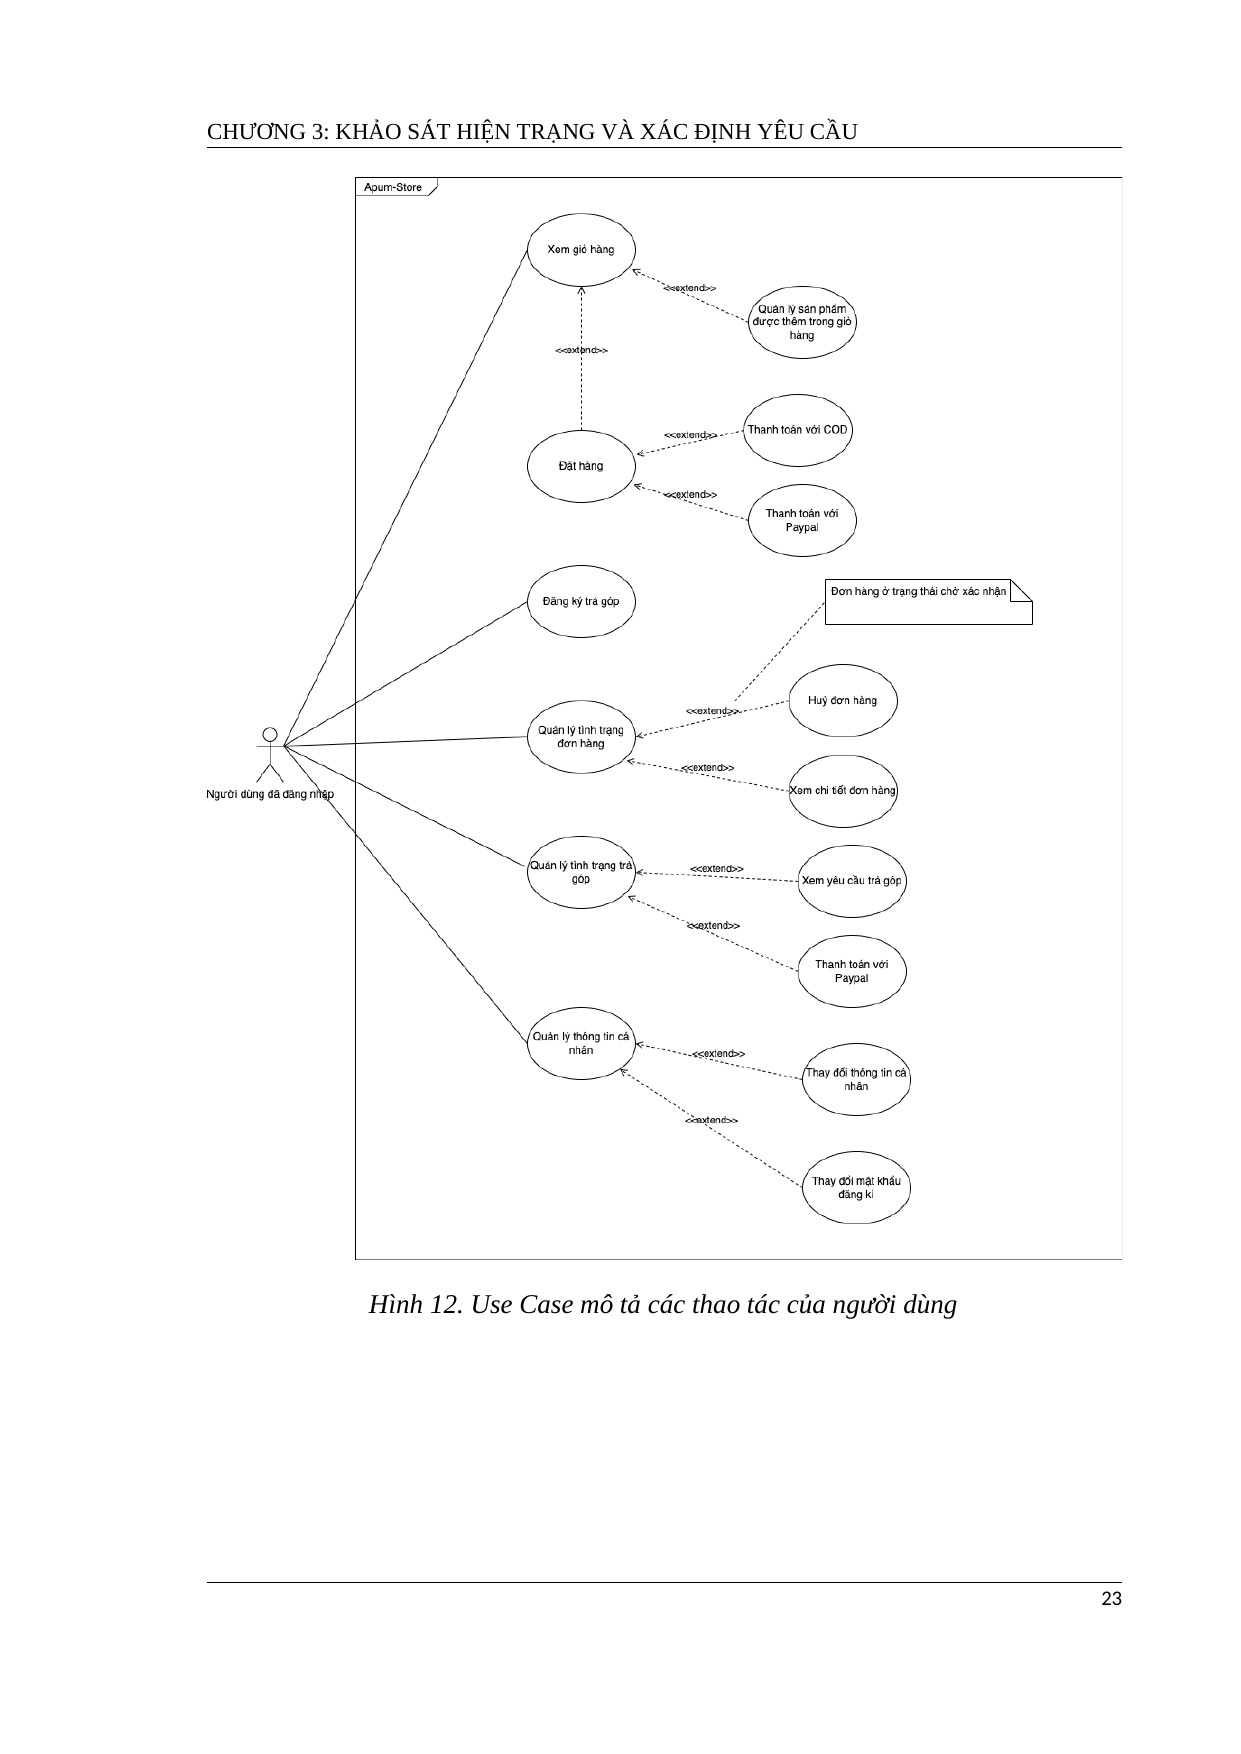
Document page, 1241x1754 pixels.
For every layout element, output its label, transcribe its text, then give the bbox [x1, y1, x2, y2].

text Hình 12. Use Case mô tả các thao tác của người dùng [207, 1288, 1122, 1320]
picture [206, 177, 1123, 1260]
